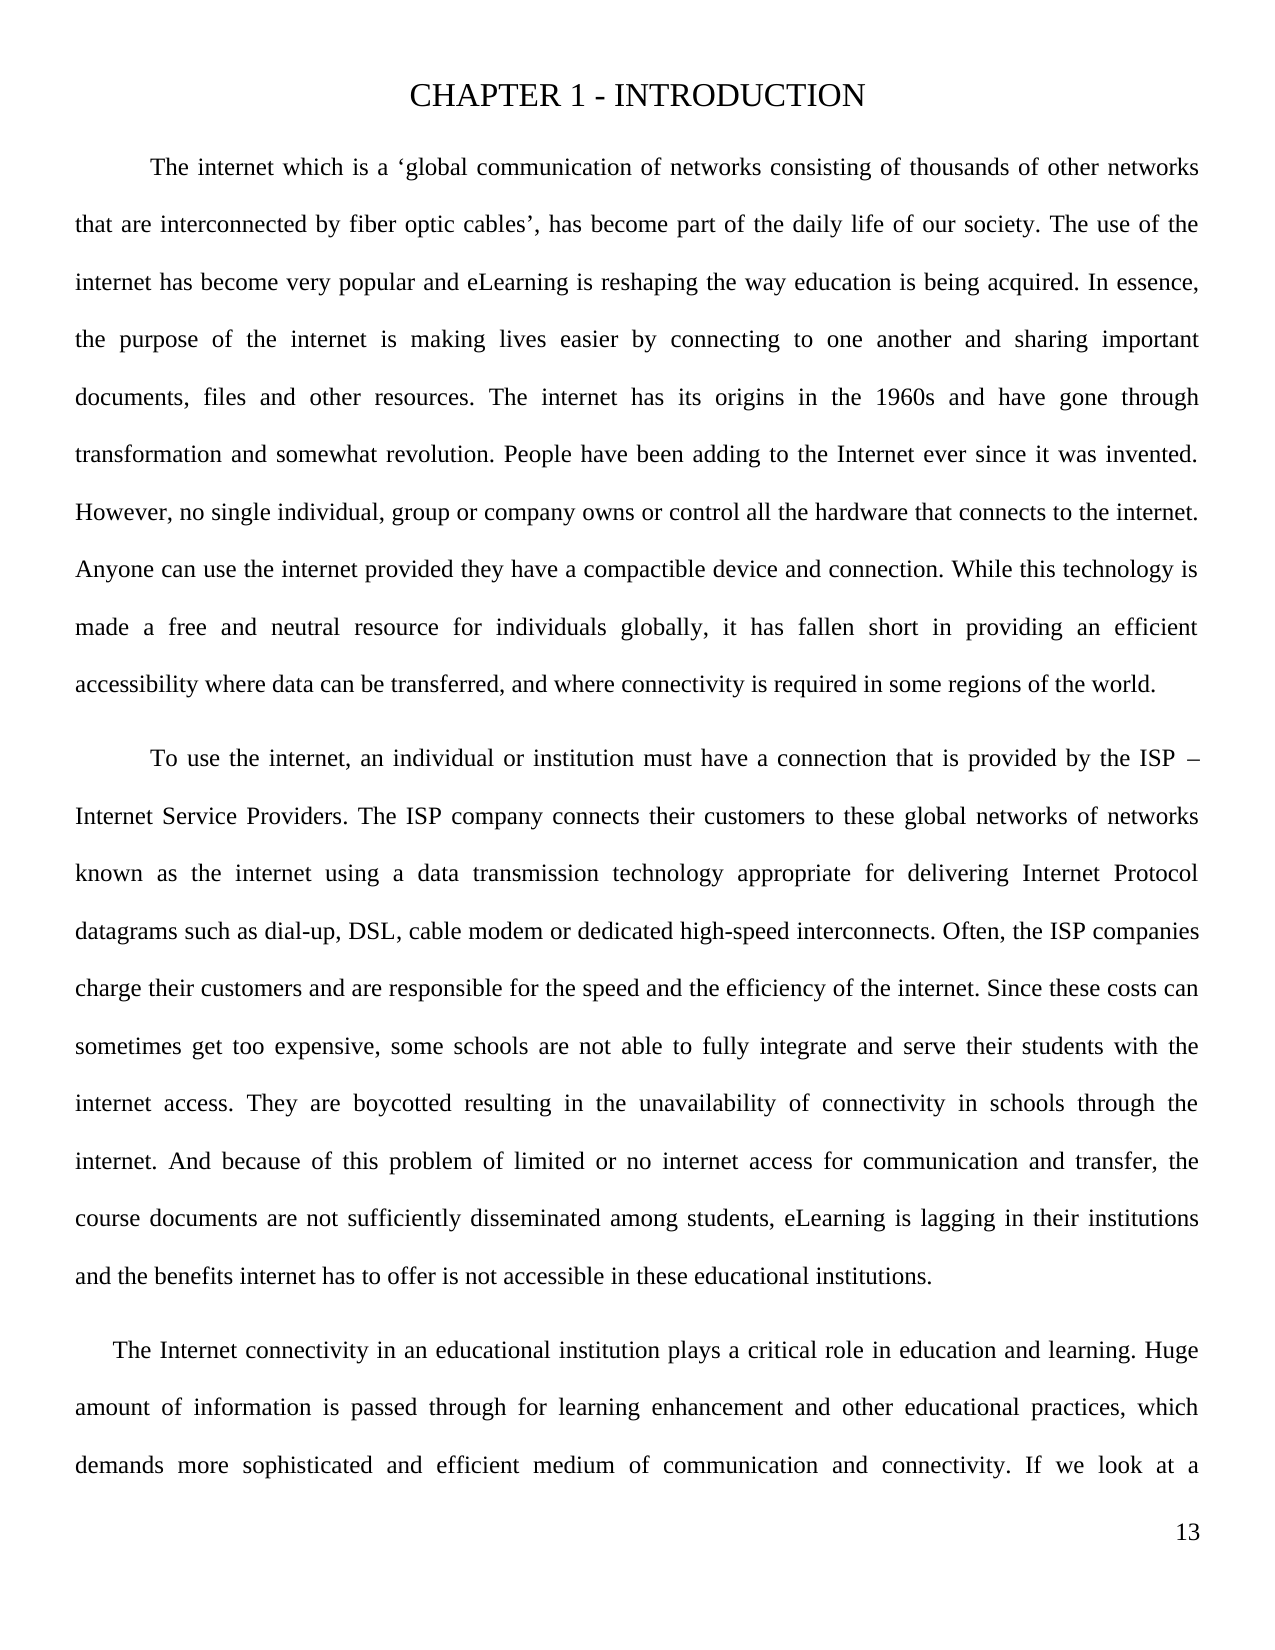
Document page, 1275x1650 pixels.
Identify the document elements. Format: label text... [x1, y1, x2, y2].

subtitle CHAPTER 1 - INTRODUCTION [75, 75, 1200, 113]
text To use the internet, an individual or institution must have a connection that is provided by the ISP – Internet Service Providers. The ISP company connects their customers to these global networks of networks known as the internet using a data transmission technology appropriate for delivering Internet Protocol datagrams such as dial-up, DSL, cable modem or dedicated high-speed interconnects. Often, the ISP companies charge their customers and are responsible for the speed and the efficiency of the internet. Since these costs can sometimes get too expensive, some schools are not able to fully integrate and serve their students with the internet access. They are boycotted resulting in the unavailability of connectivity in schools through the internet. And because of this problem of limited or no internet access for communication and transfer, the course documents are not sufficiently disseminated among students, eLearning is lagging in their institutions and the benefits internet has to offer is not accessible in these educational institutions. [75, 743, 1200, 1289]
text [75, 1335, 1200, 1479]
text The internet which is a ‘global communication of networks consisting of thousands of other networks that are interconnected by fiber optic cables’, has become part of the daily life of our society. The use of the internet has become very popular and eLearning is reshaping the way education is being acquired. In essence, the purpose of the internet is making lives easier by connecting to one another and sharing important documents, files and other resources. The internet has its origins in the 1960s and have gone through transformation and somewhat revolution. People have been adding to the Internet ever since it was invented. However, no single individual, group or company owns or control all the hardware that connects to the internet. Anyone can use the internet provided they have a compactible device and connection. While this technology is made a free and neutral resource for individuals globally, it has fallen short in providing an efficient accessibility where data can be transferred, and where connectivity is required in some regions of the world. [75, 152, 1200, 698]
